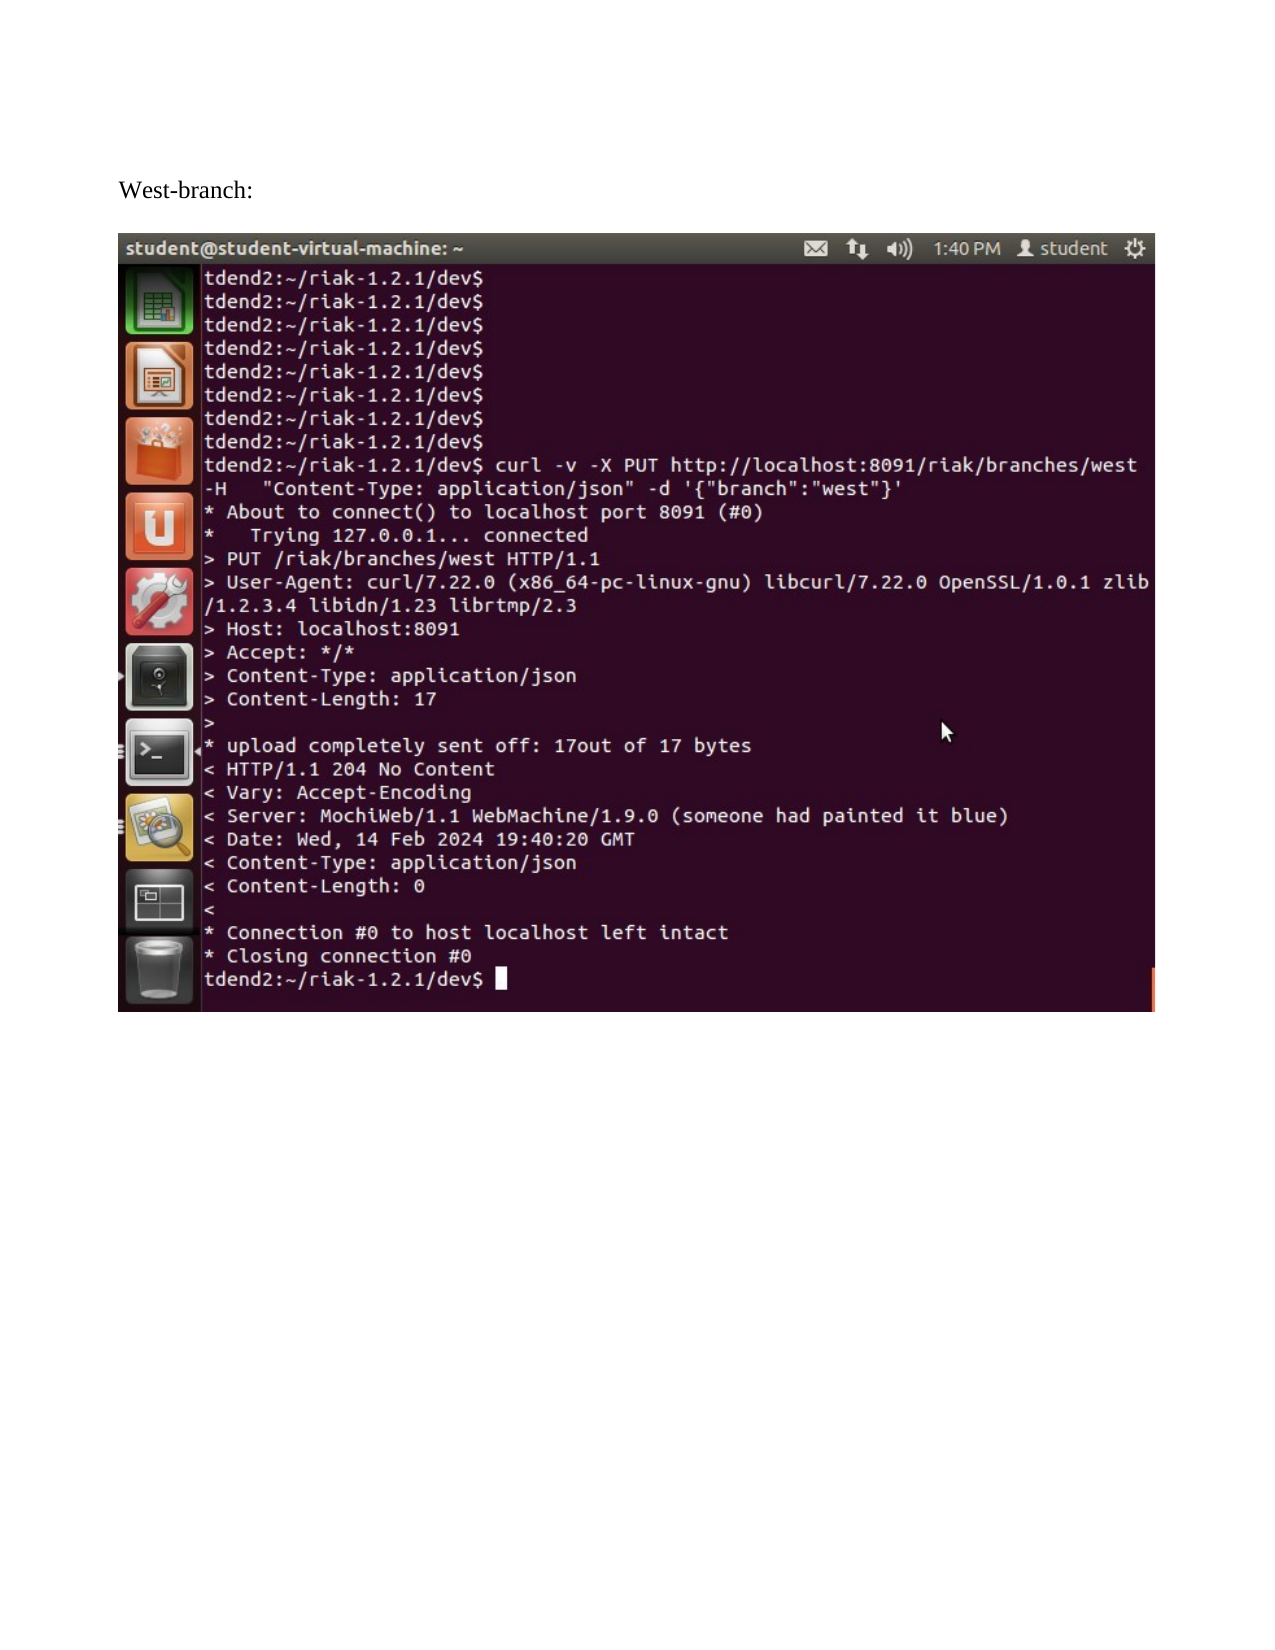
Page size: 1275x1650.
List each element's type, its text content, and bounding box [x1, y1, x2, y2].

picture [118, 233, 1156, 1012]
text West-branch: [118, 176, 1227, 204]
